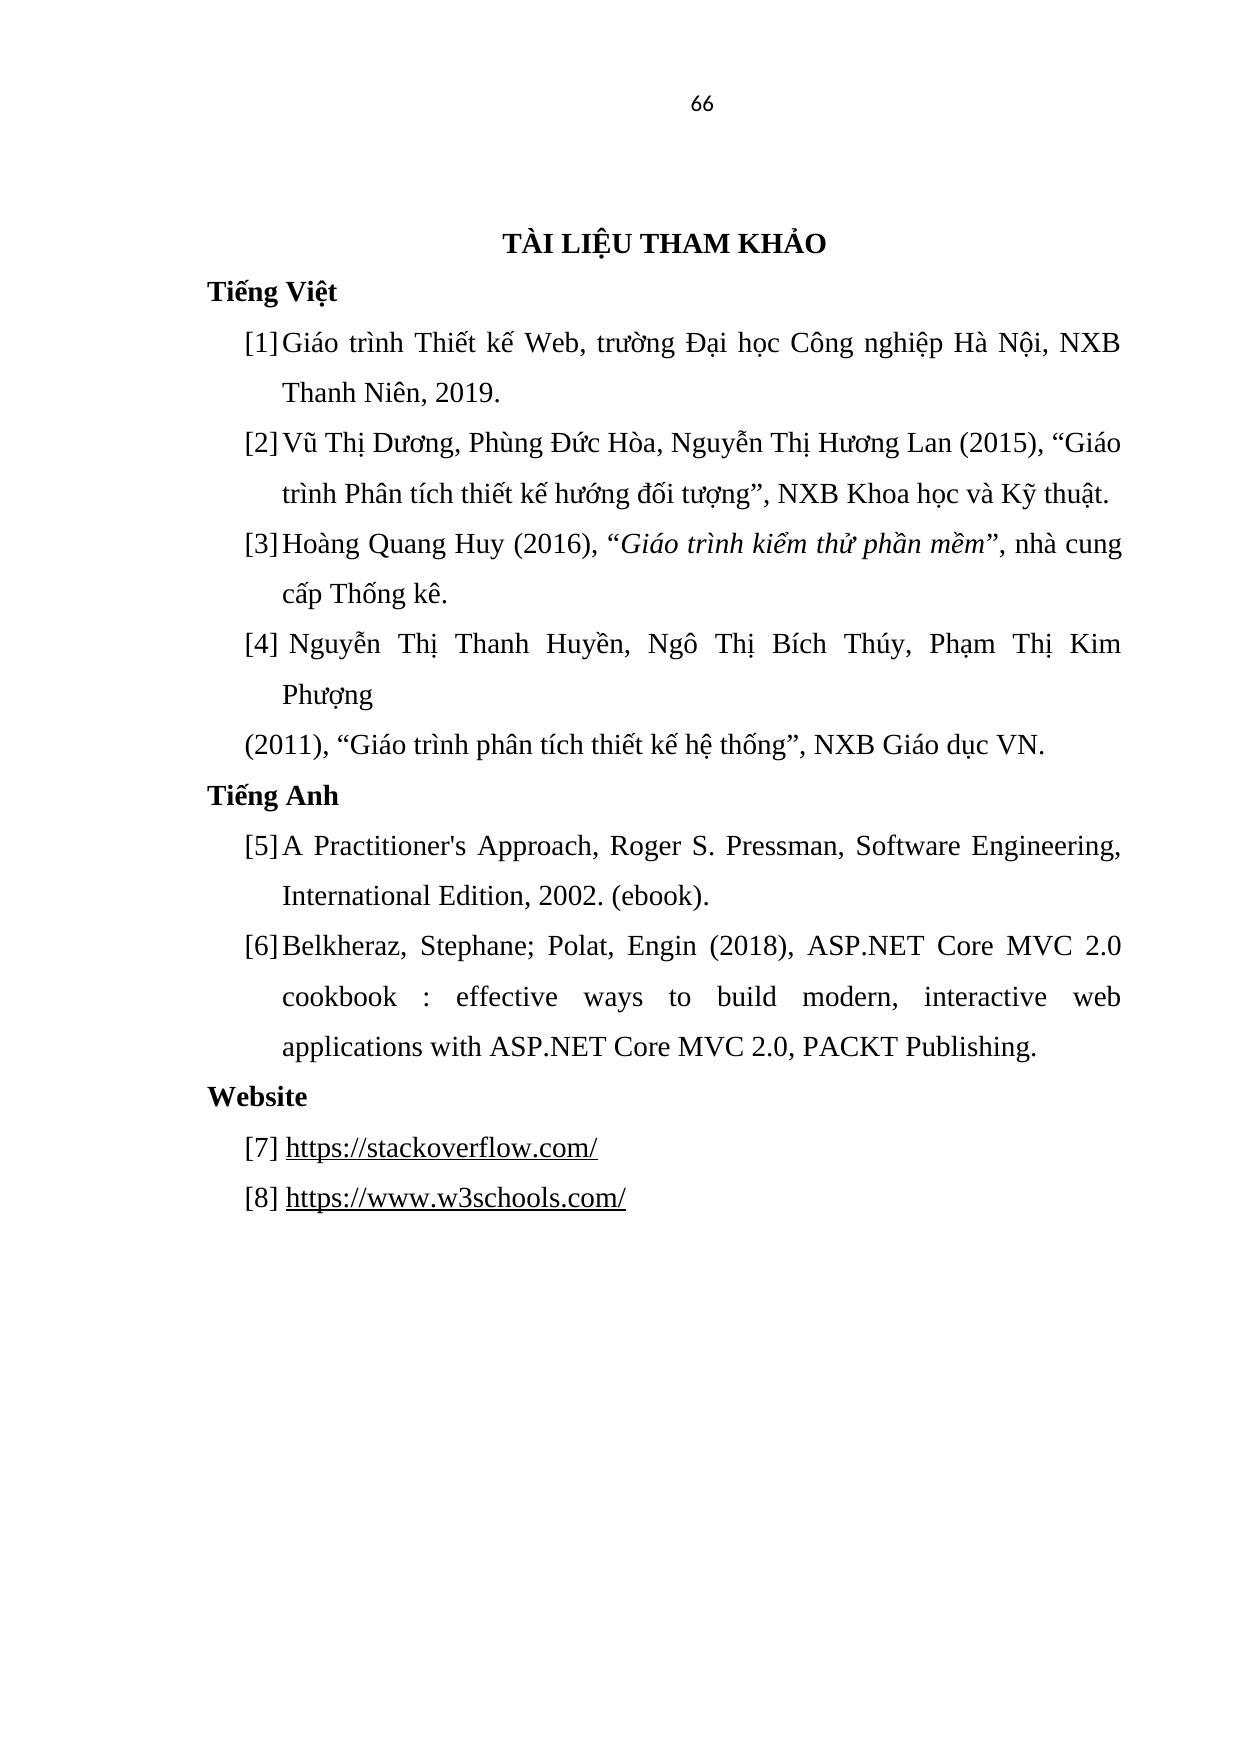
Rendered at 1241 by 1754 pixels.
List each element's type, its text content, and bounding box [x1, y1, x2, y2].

subtitle TÀI LIỆU THAM KHẢO [207, 226, 1122, 259]
text Website [207, 1079, 1122, 1113]
text [8] https://www.w3schools.com/ [244, 1180, 1122, 1214]
list Hoàng Quang Huy (2016), “Giáo trình kiểm thử phần mềm”, nhà cung cấp Thống kê. [244, 526, 1122, 610]
text [7] https://stackoverflow.com/ [244, 1130, 1122, 1163]
list Belkheraz, Stephane; Polat, Engin (2018), ASP.NET Core MVC 2.0 cookbook : effective ways to build modern, interactive web applications with ASP.NET Core MVC 2.0, PACKT Publishing. [244, 928, 1122, 1063]
text (2011), “Giáo trình phân tích thiết kế hệ thống”, NXB Giáo dục VN. [244, 727, 1122, 761]
text Tiếng Anh [207, 778, 1122, 811]
list Vũ Thị Dương, Phùng Đức Hòa, Nguyễn Thị Hương Lan (2015), “Giáo trình Phân tích thiết kế hướng đối tượng”, NXB Khoa học và Kỹ thuật. [244, 425, 1122, 509]
list Giáo trình Thiết kế Web, trường Đại học Công nghiệp Hà Nội, NXB Thanh Niên, 2019. [244, 325, 1122, 409]
text Tiếng Việt [207, 274, 1122, 308]
list A Practitioner's Approach, Roger S. Pressman, Software Engineering, International Edition, 2002. (ebook). [244, 828, 1122, 912]
list Nguyễn Thị Thanh Huyền, Ngô Thị Bích Thúy, Phạm Thị Kim Phượng [244, 627, 1122, 711]
